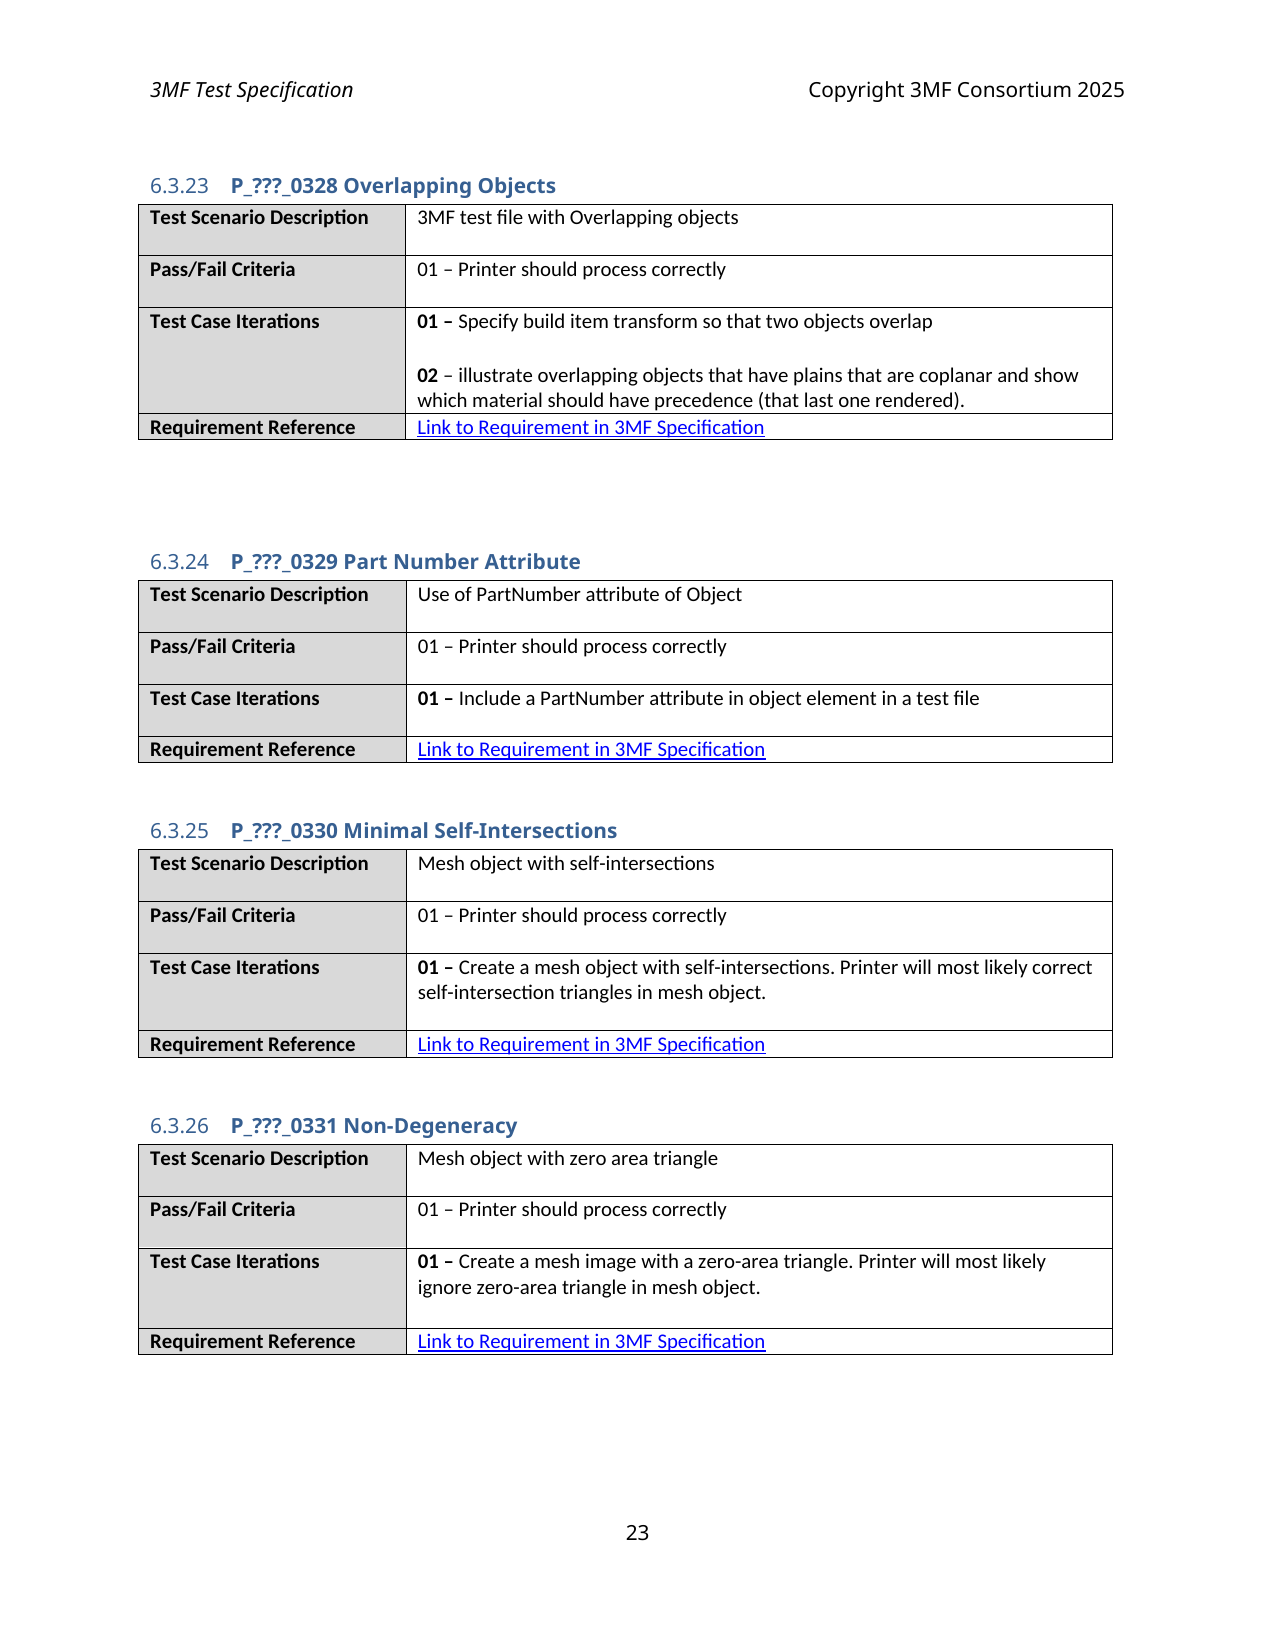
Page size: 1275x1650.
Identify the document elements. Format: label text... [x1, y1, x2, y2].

table_cell 01 – Printer should process correctly [407, 633, 1112, 684]
table_cell 01 – Include a PartNumber attribute in object element in a test file [407, 685, 1112, 736]
table_cell Test Case Iterations [139, 954, 406, 1030]
table_cell 01 – Printer should process correctly [406, 256, 1112, 307]
table_cell Requirement Reference [139, 414, 405, 439]
table_header Test Scenario Description [139, 850, 406, 901]
table_cell 01 – Create a mesh object with self-intersections. Printer will most likely correct self-intersection triangles in mesh object. [407, 954, 1112, 1030]
table_header Use of PartNumber attribute of Object [407, 581, 1112, 632]
table_cell Pass/Fail Criteria [139, 633, 406, 684]
table_header Test Scenario Description [139, 581, 406, 632]
table_cell 01 – Create a mesh image with a zero-area triangle. Printer will most likely ignore zero-area triangle in mesh object. [407, 1249, 1112, 1328]
table_cell Link to Requirement in 3MF Specification [407, 1329, 1112, 1354]
table_cell 01 – Printer should process correctly [407, 902, 1112, 953]
table_cell Pass/Fail Criteria [139, 1197, 406, 1247]
table_header Mesh object with self-intersections [407, 850, 1112, 901]
table_cell Test Case Iterations [139, 685, 406, 736]
subtitle P_???_0331 Non-Degeneracy [150, 1111, 1125, 1139]
table_cell Requirement Reference [139, 737, 406, 762]
subtitle P_???_0330 Minimal Self-Intersections [150, 816, 1125, 845]
table_header Test Scenario Description [139, 1145, 406, 1196]
table_cell 01 – Printer should process correctly [407, 1197, 1112, 1247]
table_cell Pass/Fail Criteria [139, 256, 405, 307]
table_cell 01 – Specify build item transform so that two objects overlap 02 – illustrate overlapping objects that have plains that are coplanar and show which material should have precedence (that last one rendered). [406, 308, 1112, 413]
table_cell Link to Requirement in 3MF Specification [407, 737, 1112, 762]
table_cell Requirement Reference [139, 1329, 406, 1354]
table_cell Link to Requirement in 3MF Specification [406, 414, 1112, 439]
table_cell Test Case Iterations [139, 308, 405, 413]
table_cell Link to Requirement in 3MF Specification [407, 1031, 1112, 1057]
table_header Test Scenario Description [139, 205, 405, 255]
subtitle P_???_0328 Overlapping Objects [150, 171, 1125, 199]
table_cell Pass/Fail Criteria [139, 902, 406, 953]
table_header 3MF test file with Overlapping objects [406, 205, 1112, 255]
table_header Mesh object with zero area triangle [407, 1145, 1112, 1196]
subtitle P_???_0329 Part Number Attribute [150, 547, 1125, 576]
table_cell Requirement Reference [139, 1031, 406, 1057]
table_cell Test Case Iterations [139, 1249, 406, 1328]
